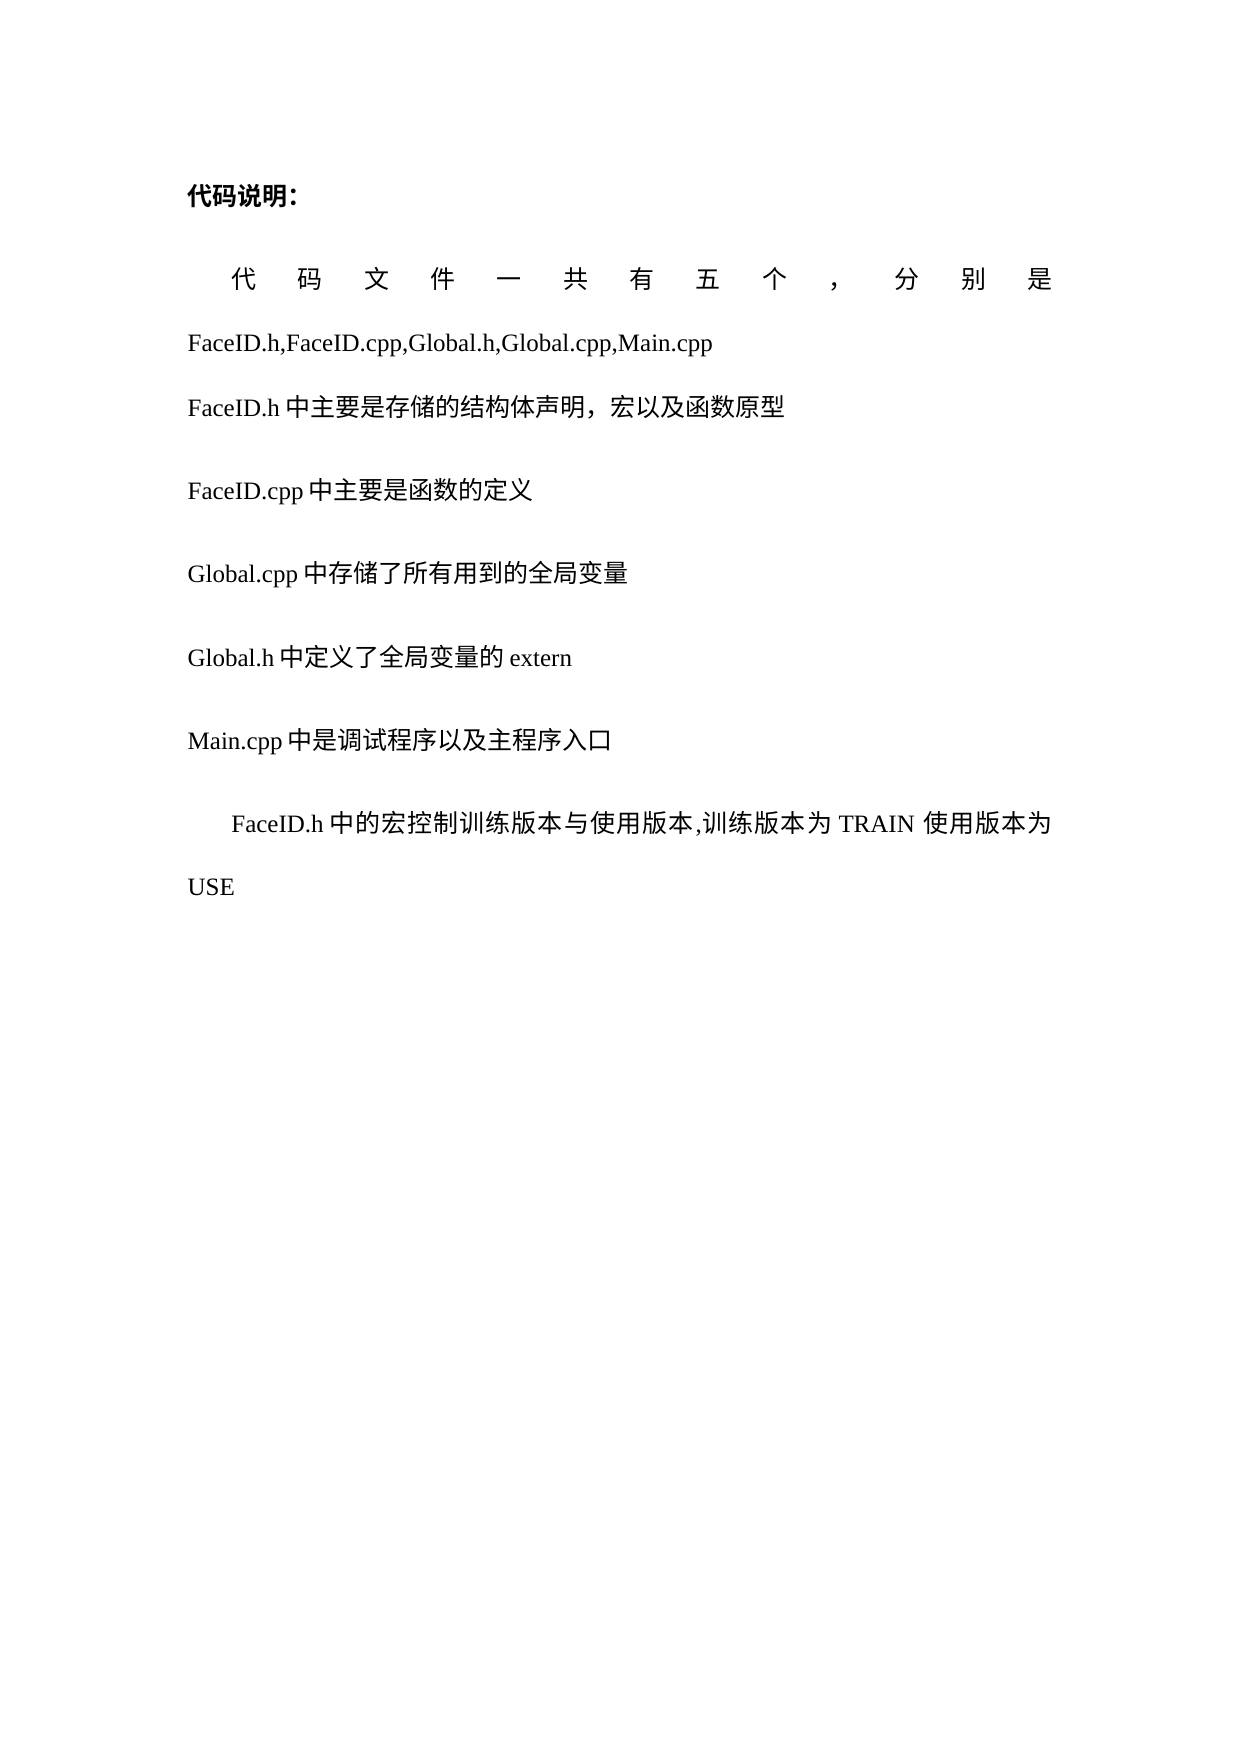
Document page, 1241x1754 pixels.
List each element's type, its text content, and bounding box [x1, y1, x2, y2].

text FaceID.cpp中主要是函数的定义 [187, 456, 1053, 521]
text 代码说明： [187, 162, 1053, 227]
text Main.cpp中是调试程序以及主程序入口 [187, 706, 1053, 771]
text 代码文件一共有五个，分别是FaceID.h,FaceID.cpp,Global.h,Global.cpp,Main.cpp [187, 245, 1053, 359]
text Global.cpp中存储了所有用到的全局变量 [187, 539, 1053, 604]
text FaceID.h中主要是存储的结构体声明，宏以及函数原型 [187, 373, 1053, 438]
text Global.h中定义了全局变量的extern [187, 623, 1053, 688]
text FaceID.h中的宏控制训练版本与使用版本,训练版本为TRAIN 使用版本为USE [187, 789, 1053, 903]
